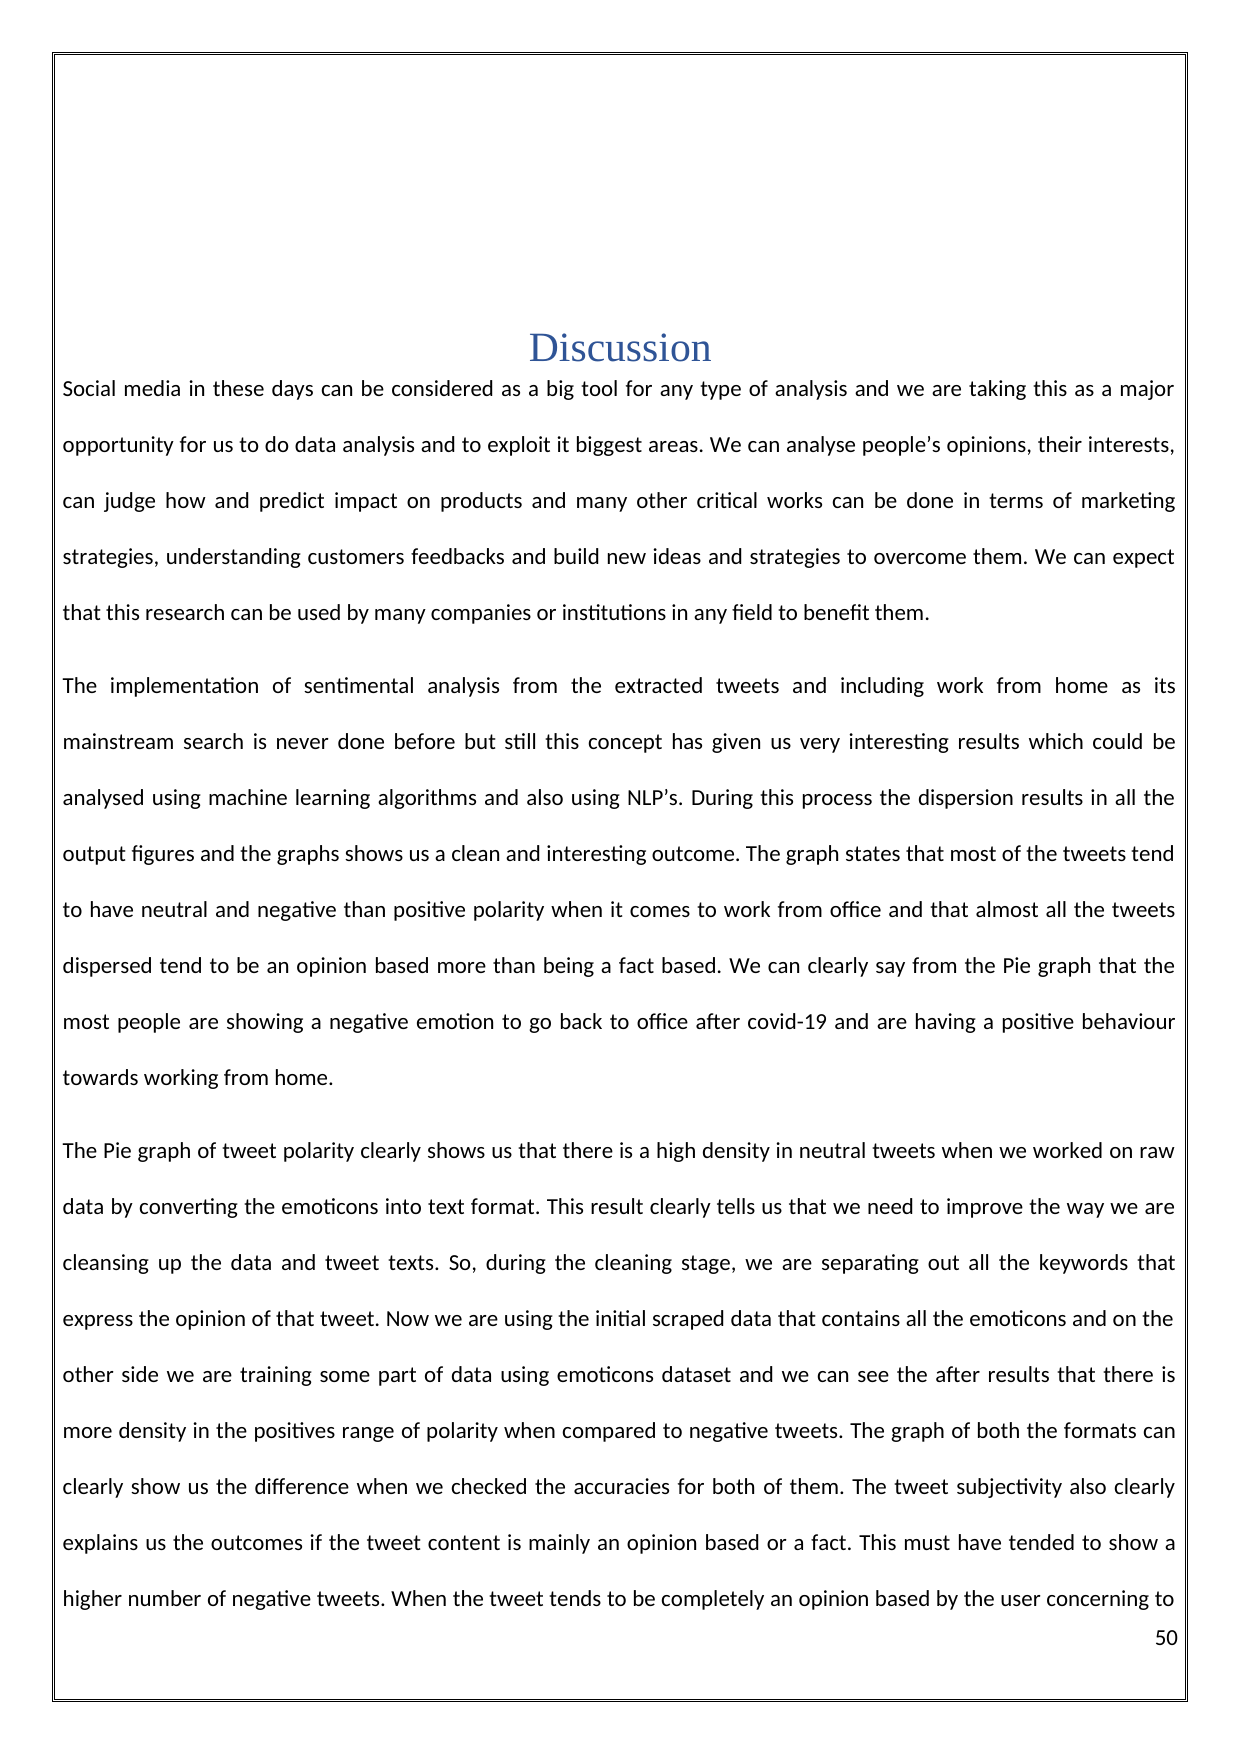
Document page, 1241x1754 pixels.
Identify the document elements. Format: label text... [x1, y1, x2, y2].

text The implementation of sentimental analysis from the extracted tweets and including work from home as its mainstream search is never done before but still this concept has given us very interesting results which could be analysed using machine learning algorithms and also using NLP’s. During this process the dispersion results in all the output figures and the graphs shows us a clean and interesting outcome. The graph states that most of the tweets tend to have neutral and negative than positive polarity when it comes to work from office and that almost all the tweets dispersed tend to be an opinion based more than being a fact based. We can clearly say from the Pie graph that the most people are showing a negative emotion to go back to office after covid-19 and are having a positive behaviour towards working from home. [62, 671, 1178, 1091]
text Social media in these days can be considered as a big tool for any type of analysis and we are taking this as a major opportunity for us to do data analysis and to exploit it biggest areas. We can analyse people’s opinions, their interests, can judge how and predict impact on products and many other critical works can be done in terms of marketing strategies, understanding customers feedbacks and build new ideas and strategies to overcome them. We can expect that this research can be used by many companies or institutions in any field to benefit them. [62, 374, 1178, 626]
subtitle Discussion [62, 322, 1178, 370]
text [62, 1136, 1178, 1612]
